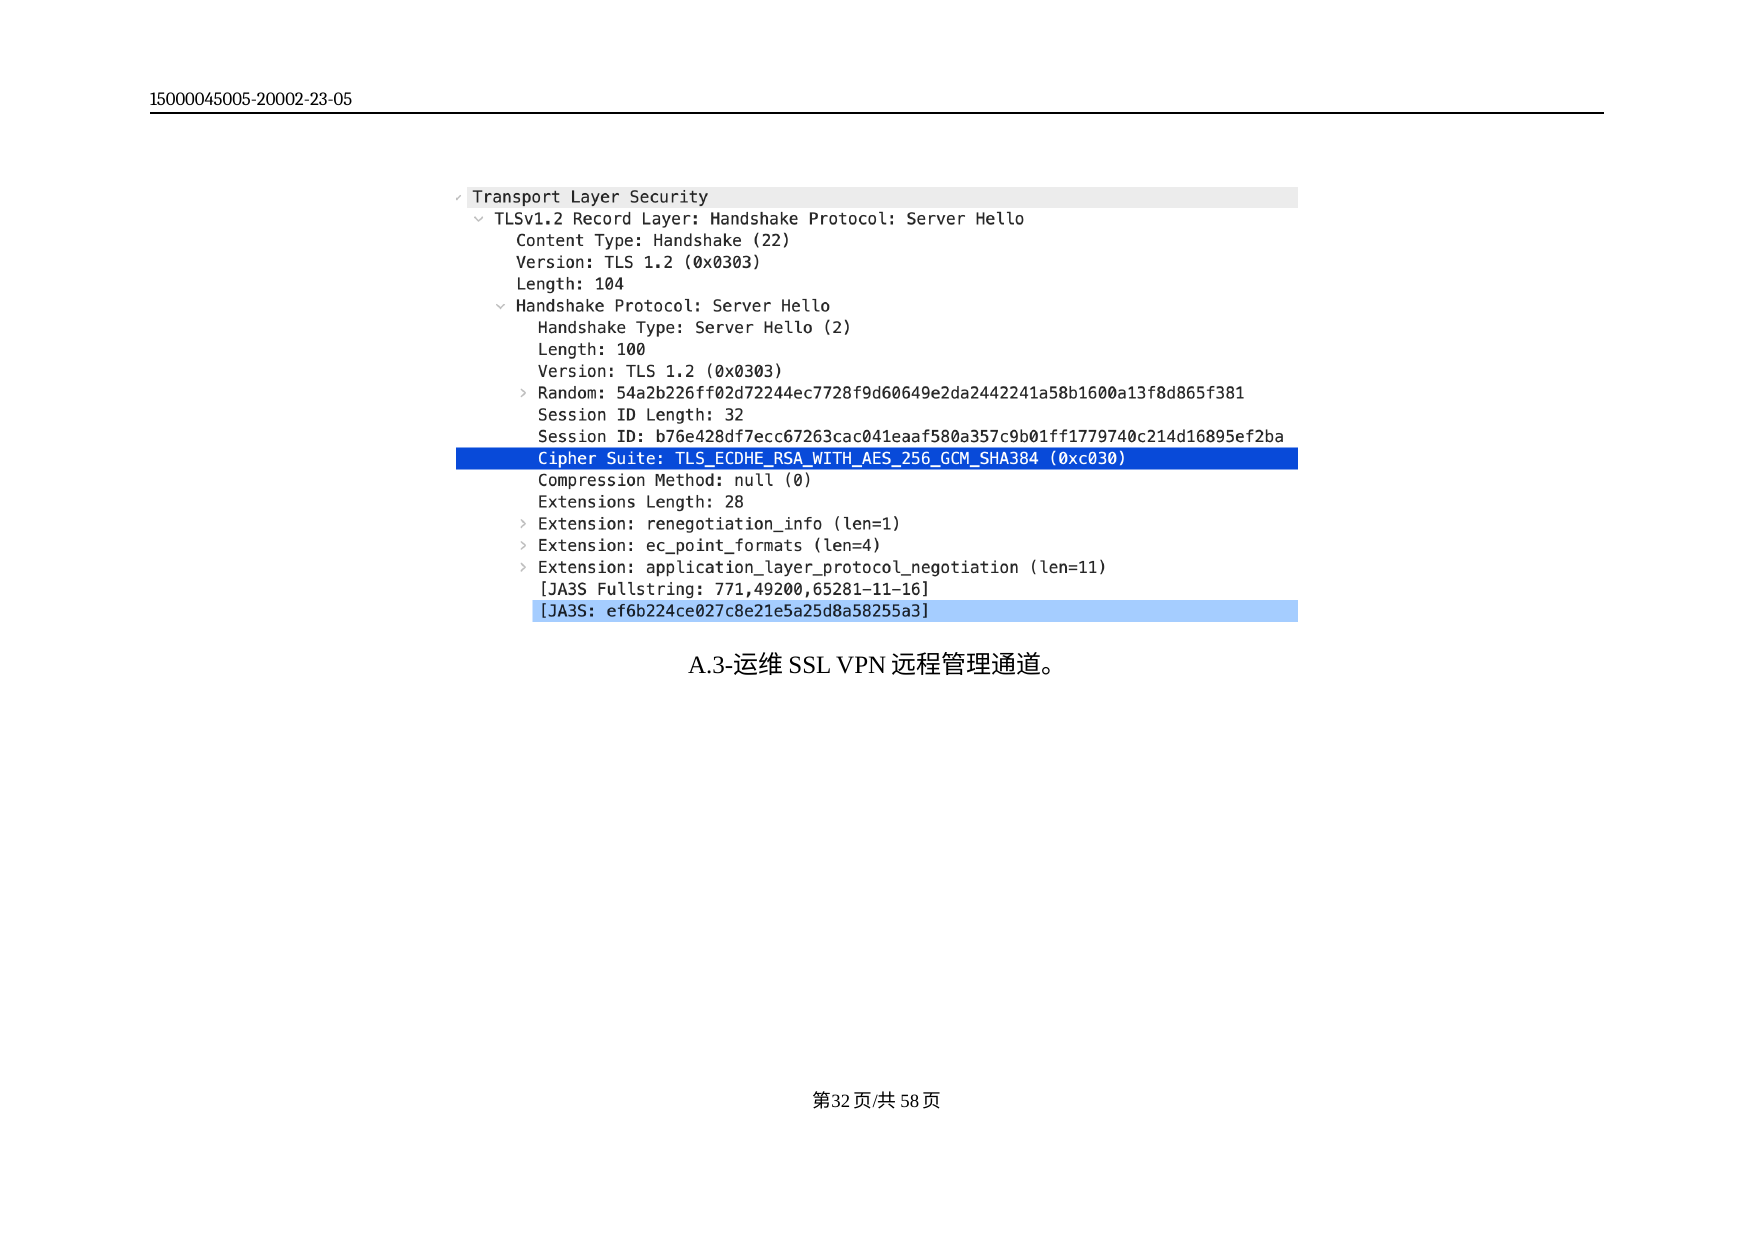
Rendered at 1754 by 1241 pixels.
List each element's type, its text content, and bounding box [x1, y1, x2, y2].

picture [456, 187, 1298, 625]
text A.3-运维SSL VPN远程管理通道。 [150, 629, 1604, 697]
